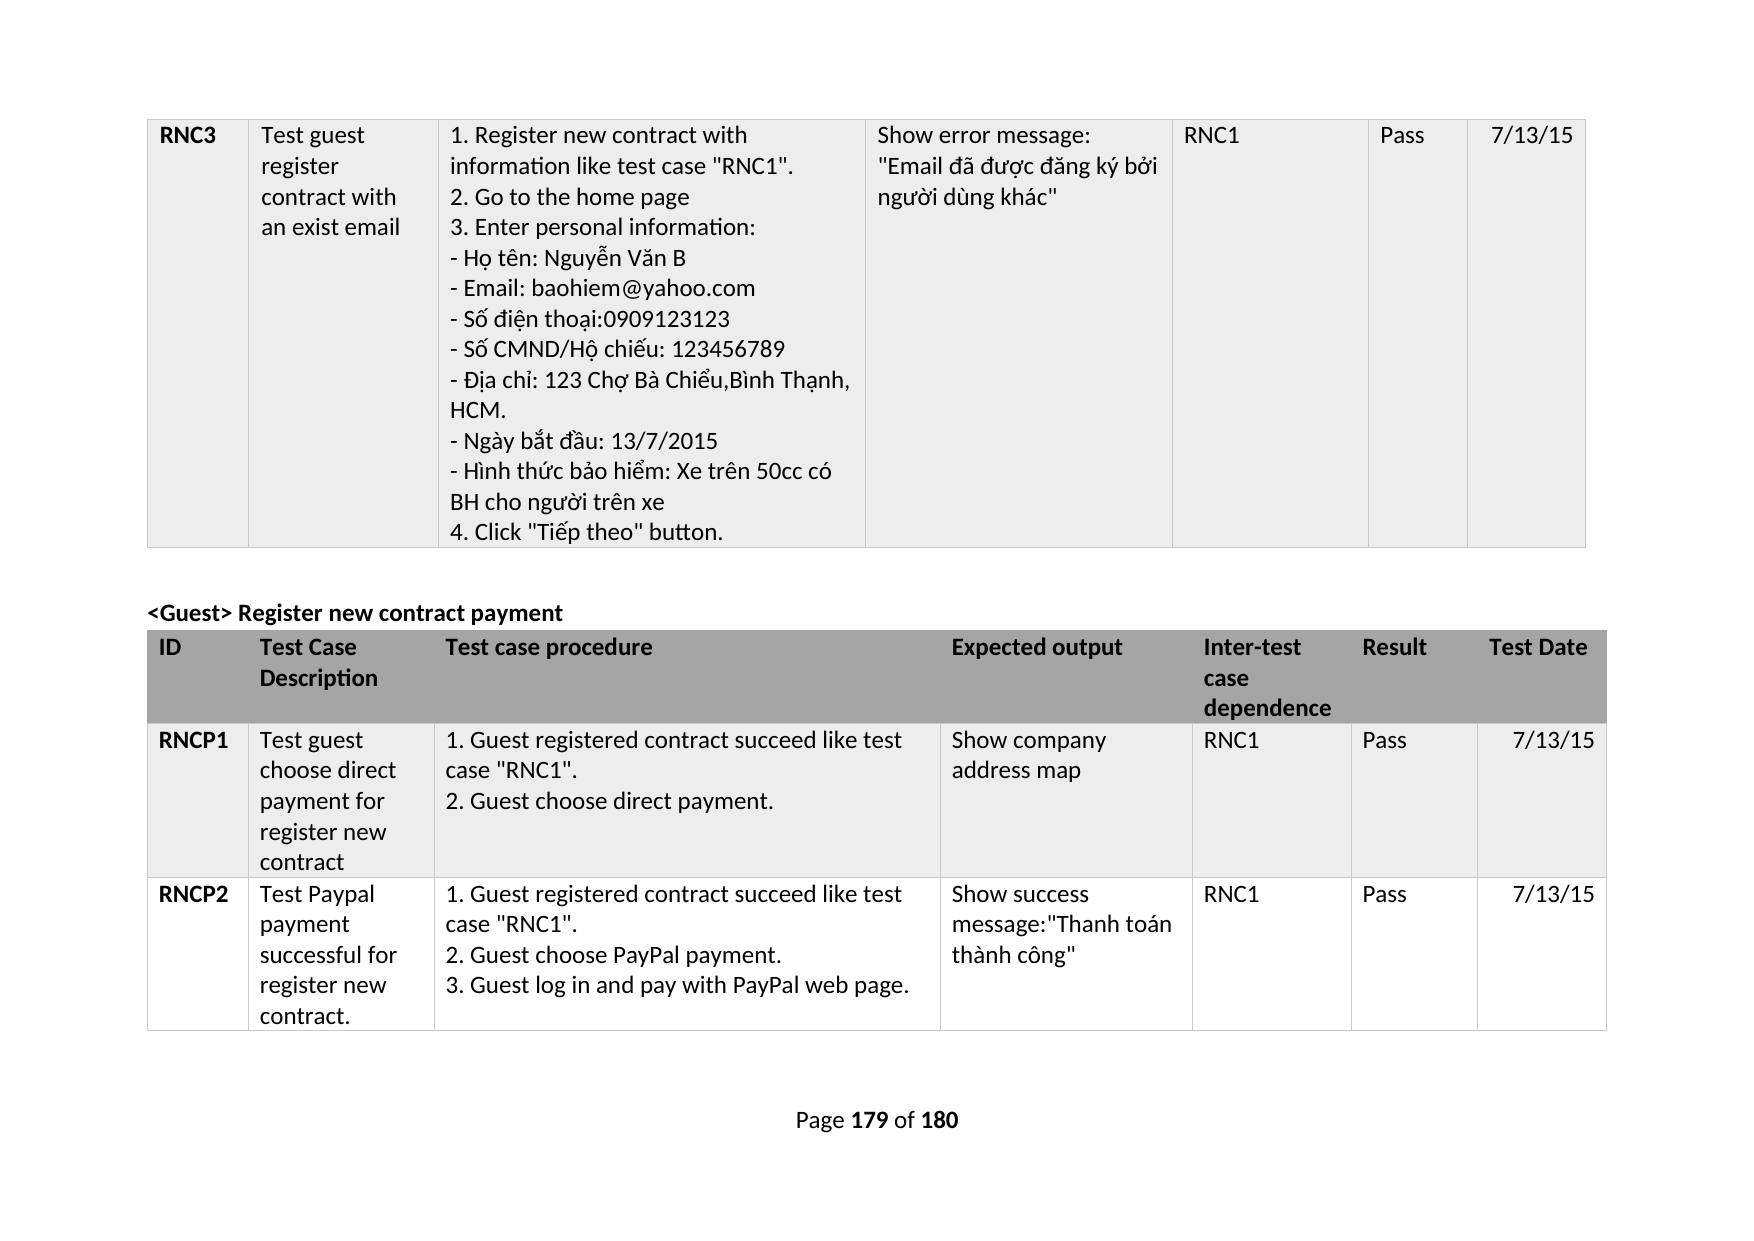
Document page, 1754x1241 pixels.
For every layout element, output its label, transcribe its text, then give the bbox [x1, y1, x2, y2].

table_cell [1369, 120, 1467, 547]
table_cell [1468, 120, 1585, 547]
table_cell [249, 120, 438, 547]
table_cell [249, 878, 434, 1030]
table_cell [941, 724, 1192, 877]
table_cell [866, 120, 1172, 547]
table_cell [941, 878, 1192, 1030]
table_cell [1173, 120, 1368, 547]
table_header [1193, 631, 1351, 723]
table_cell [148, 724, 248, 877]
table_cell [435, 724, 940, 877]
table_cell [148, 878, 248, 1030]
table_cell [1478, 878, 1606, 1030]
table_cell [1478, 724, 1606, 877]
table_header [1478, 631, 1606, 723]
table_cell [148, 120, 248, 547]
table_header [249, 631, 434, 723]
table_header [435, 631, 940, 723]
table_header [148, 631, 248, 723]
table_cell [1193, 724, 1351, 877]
subtitle <Guest> Register new contract payment [147, 597, 1607, 628]
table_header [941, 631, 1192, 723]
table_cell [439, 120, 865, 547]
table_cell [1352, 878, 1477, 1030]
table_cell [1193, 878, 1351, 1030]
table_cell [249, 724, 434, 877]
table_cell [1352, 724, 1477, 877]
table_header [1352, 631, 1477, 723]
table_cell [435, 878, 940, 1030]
